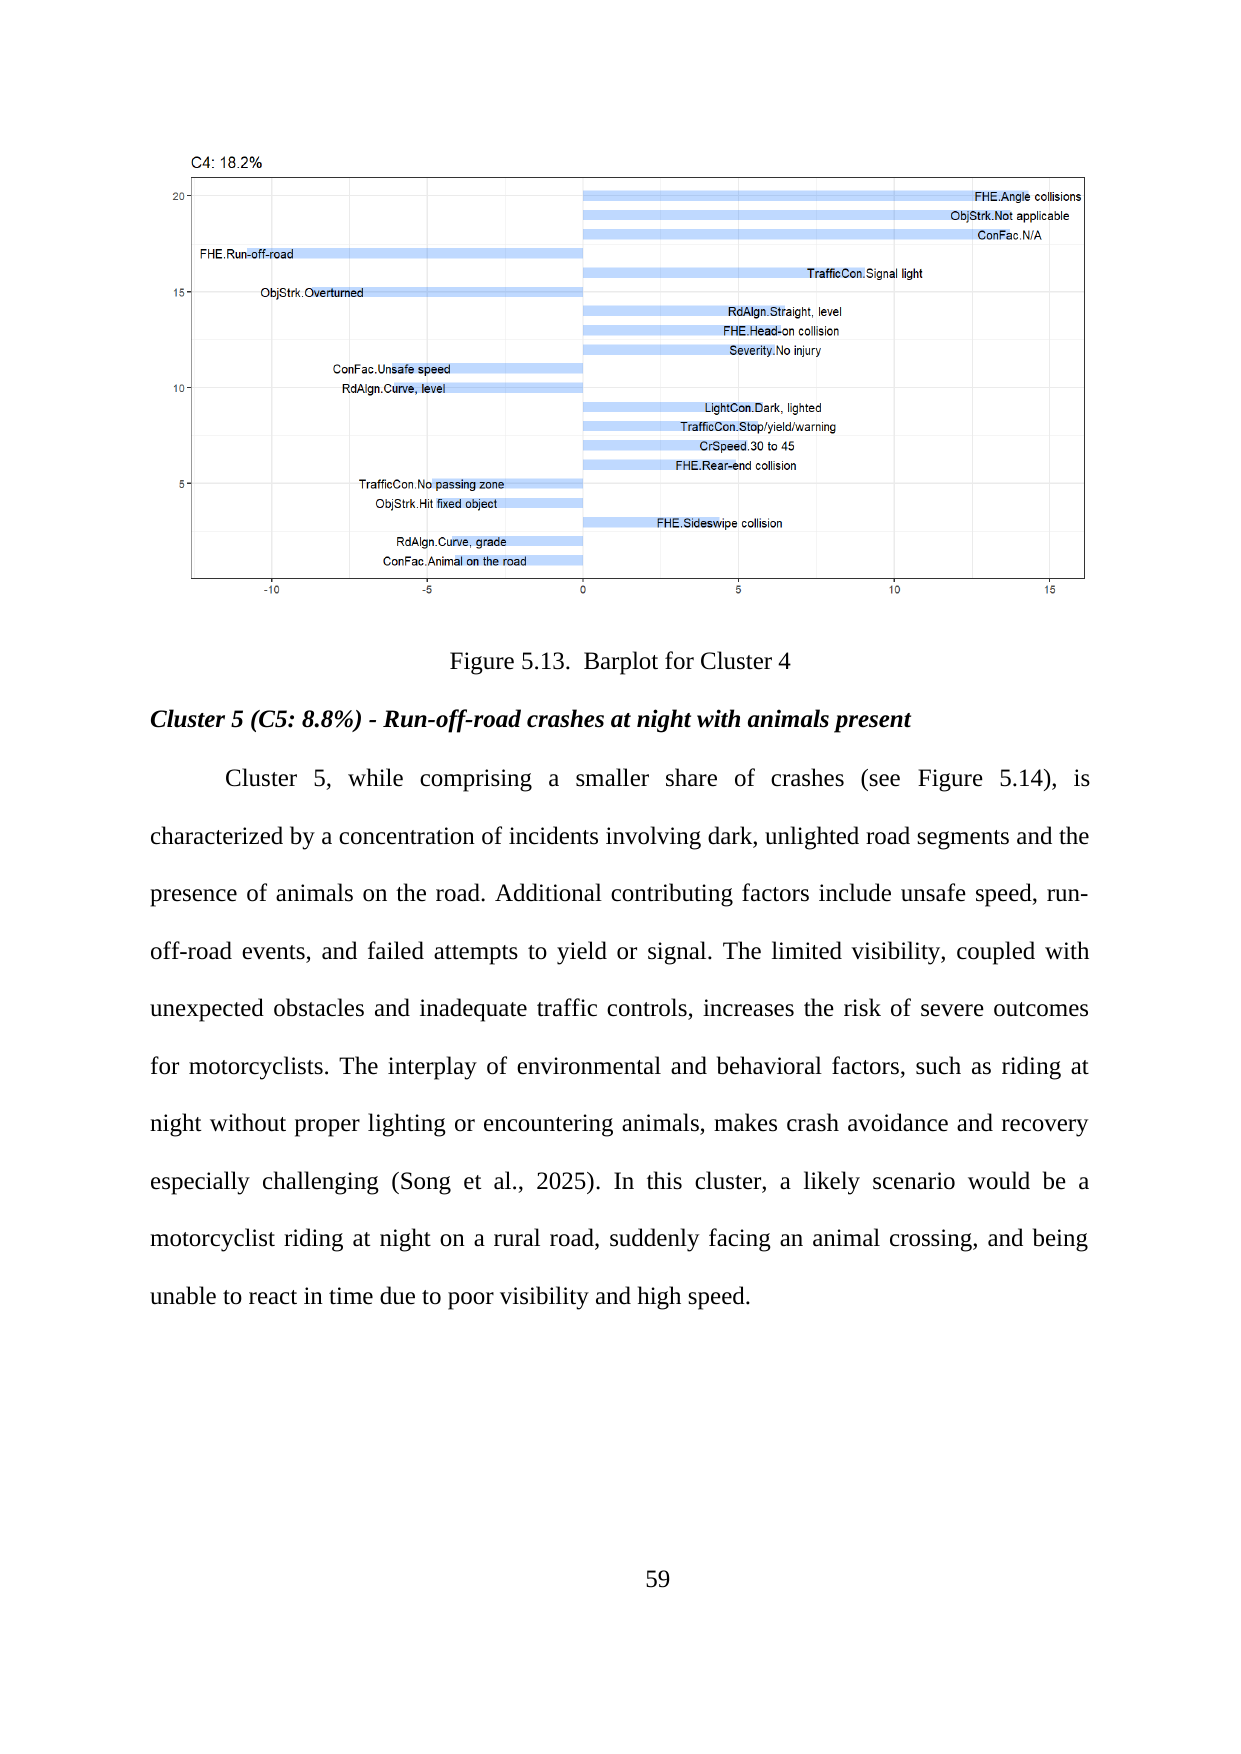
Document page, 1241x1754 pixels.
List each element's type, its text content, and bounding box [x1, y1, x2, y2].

picture [150, 150, 1091, 618]
text Cluster 5 (C5: 8.8%) - Run-off-road crashes at night with animals present [150, 704, 1090, 732]
